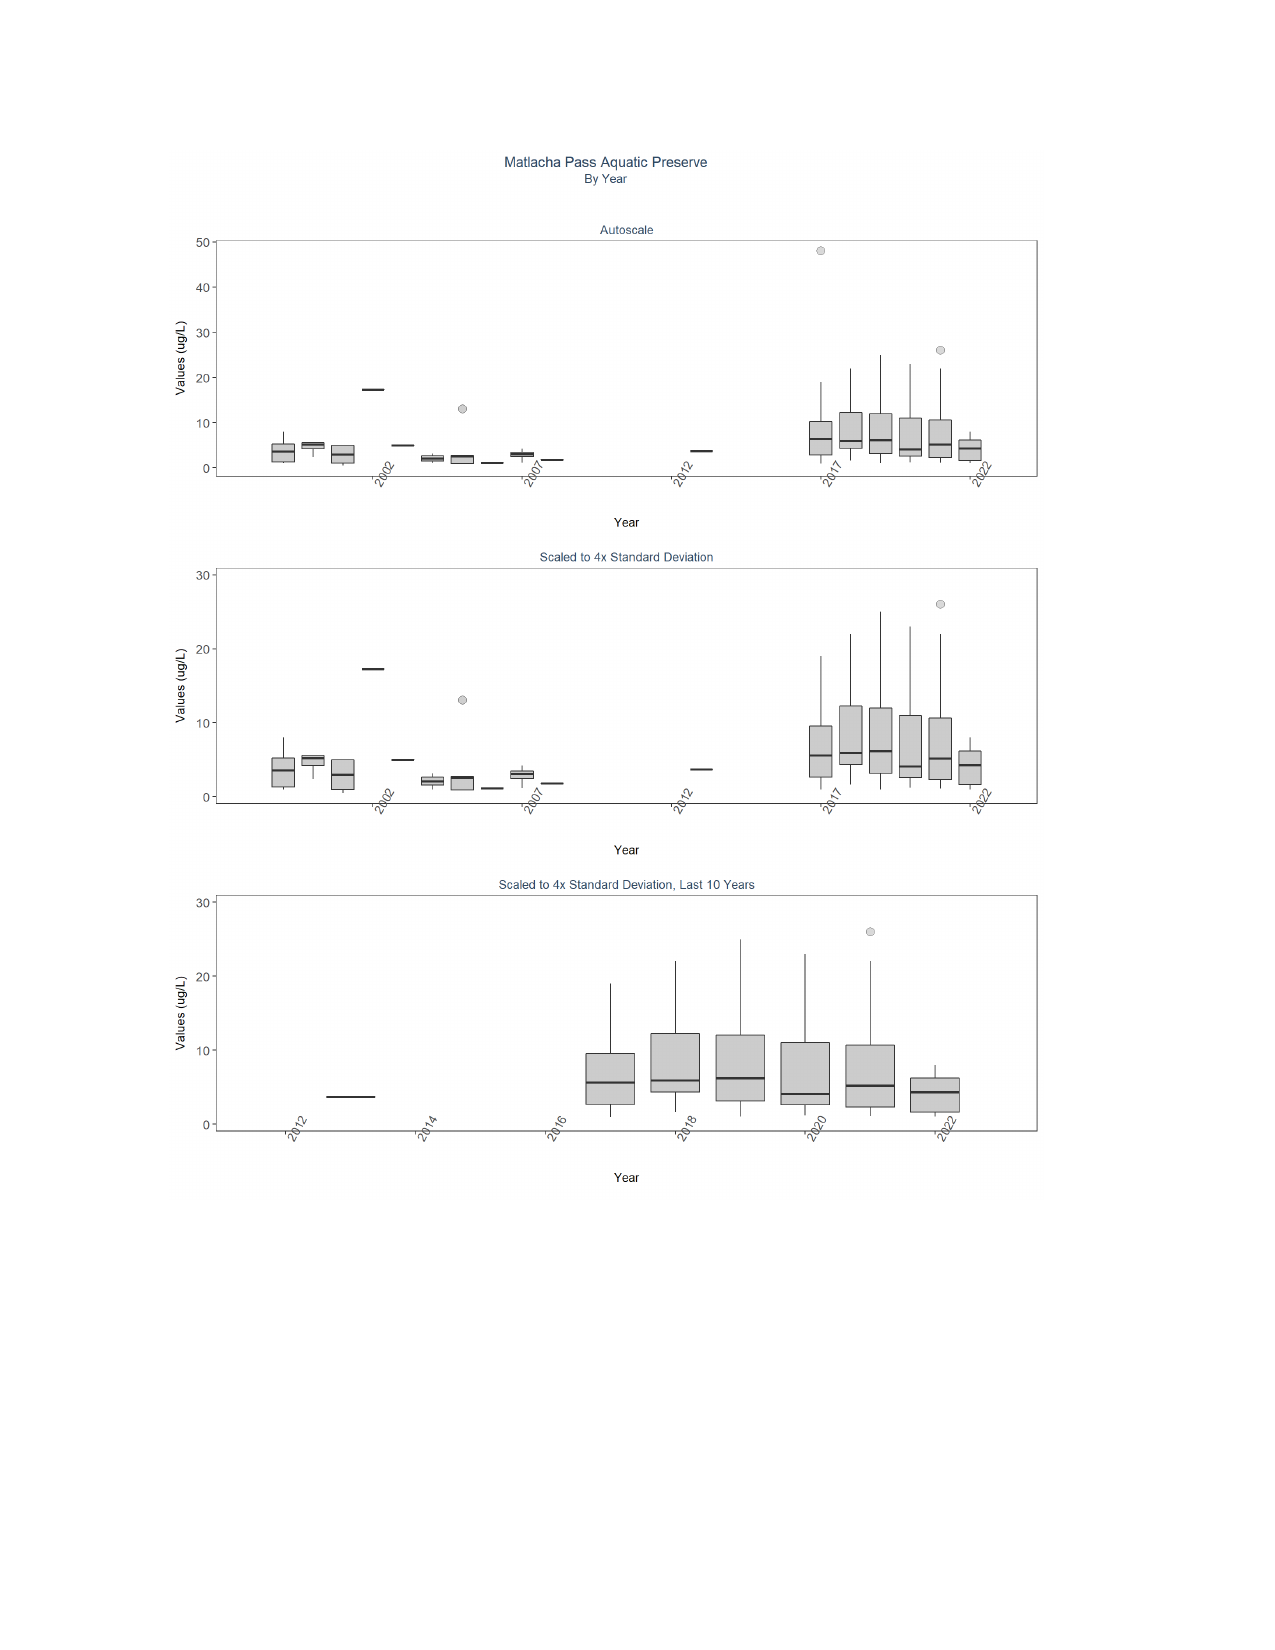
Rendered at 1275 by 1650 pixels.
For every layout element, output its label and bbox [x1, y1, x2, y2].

picture [168, 150, 1044, 1200]
